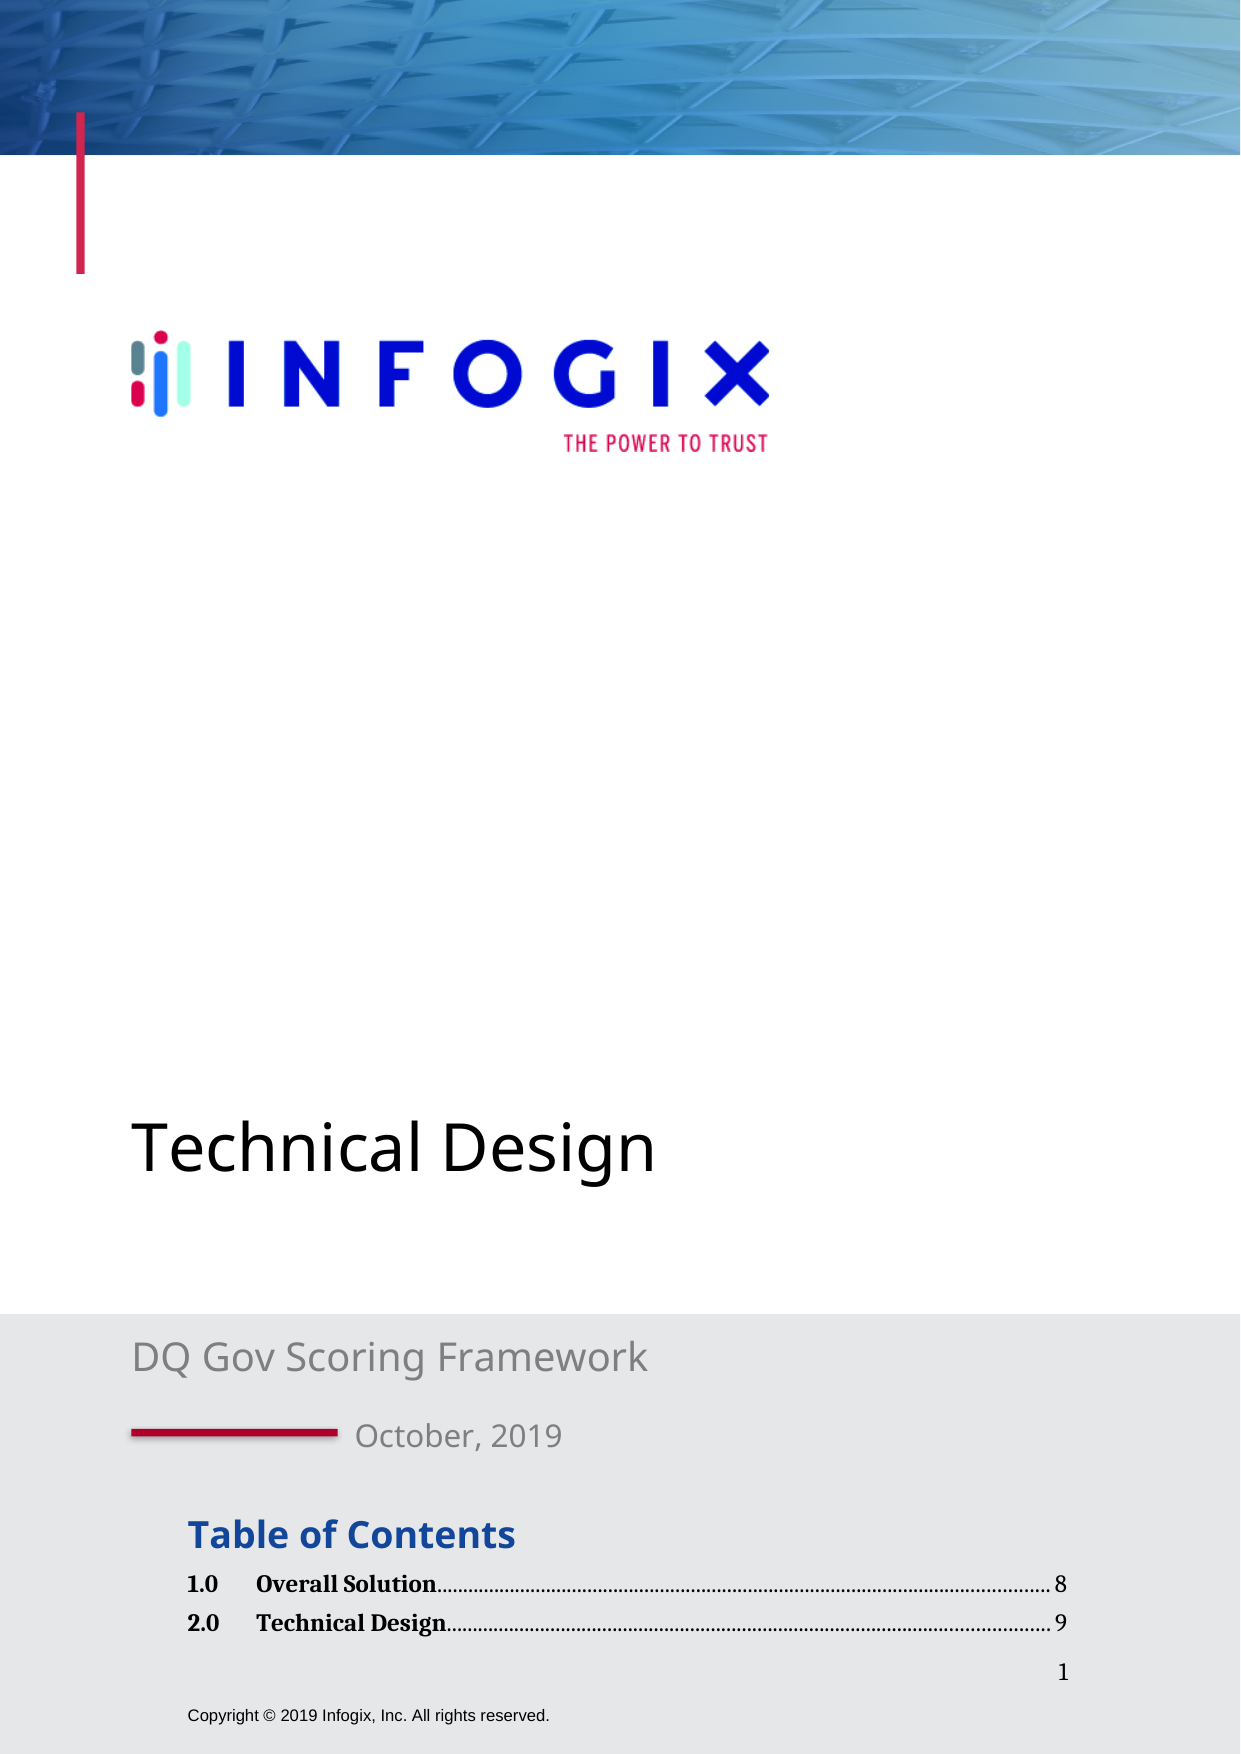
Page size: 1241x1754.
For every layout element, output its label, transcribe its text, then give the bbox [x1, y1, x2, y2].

text October, 2019 [131, 1383, 1068, 1457]
picture [0, 1314, 1241, 1754]
text Technical Design [131, 1034, 1068, 1190]
text Table of Contents [187, 1508, 1068, 1559]
picture [0, 0, 1241, 302]
text 1.0 Overall Solution 8 [187, 1569, 1068, 1598]
text 2.0 Technical Design 9 [187, 1609, 1068, 1637]
picture [131, 330, 770, 452]
text DQ Gov Scoring Framework [131, 1290, 1068, 1383]
